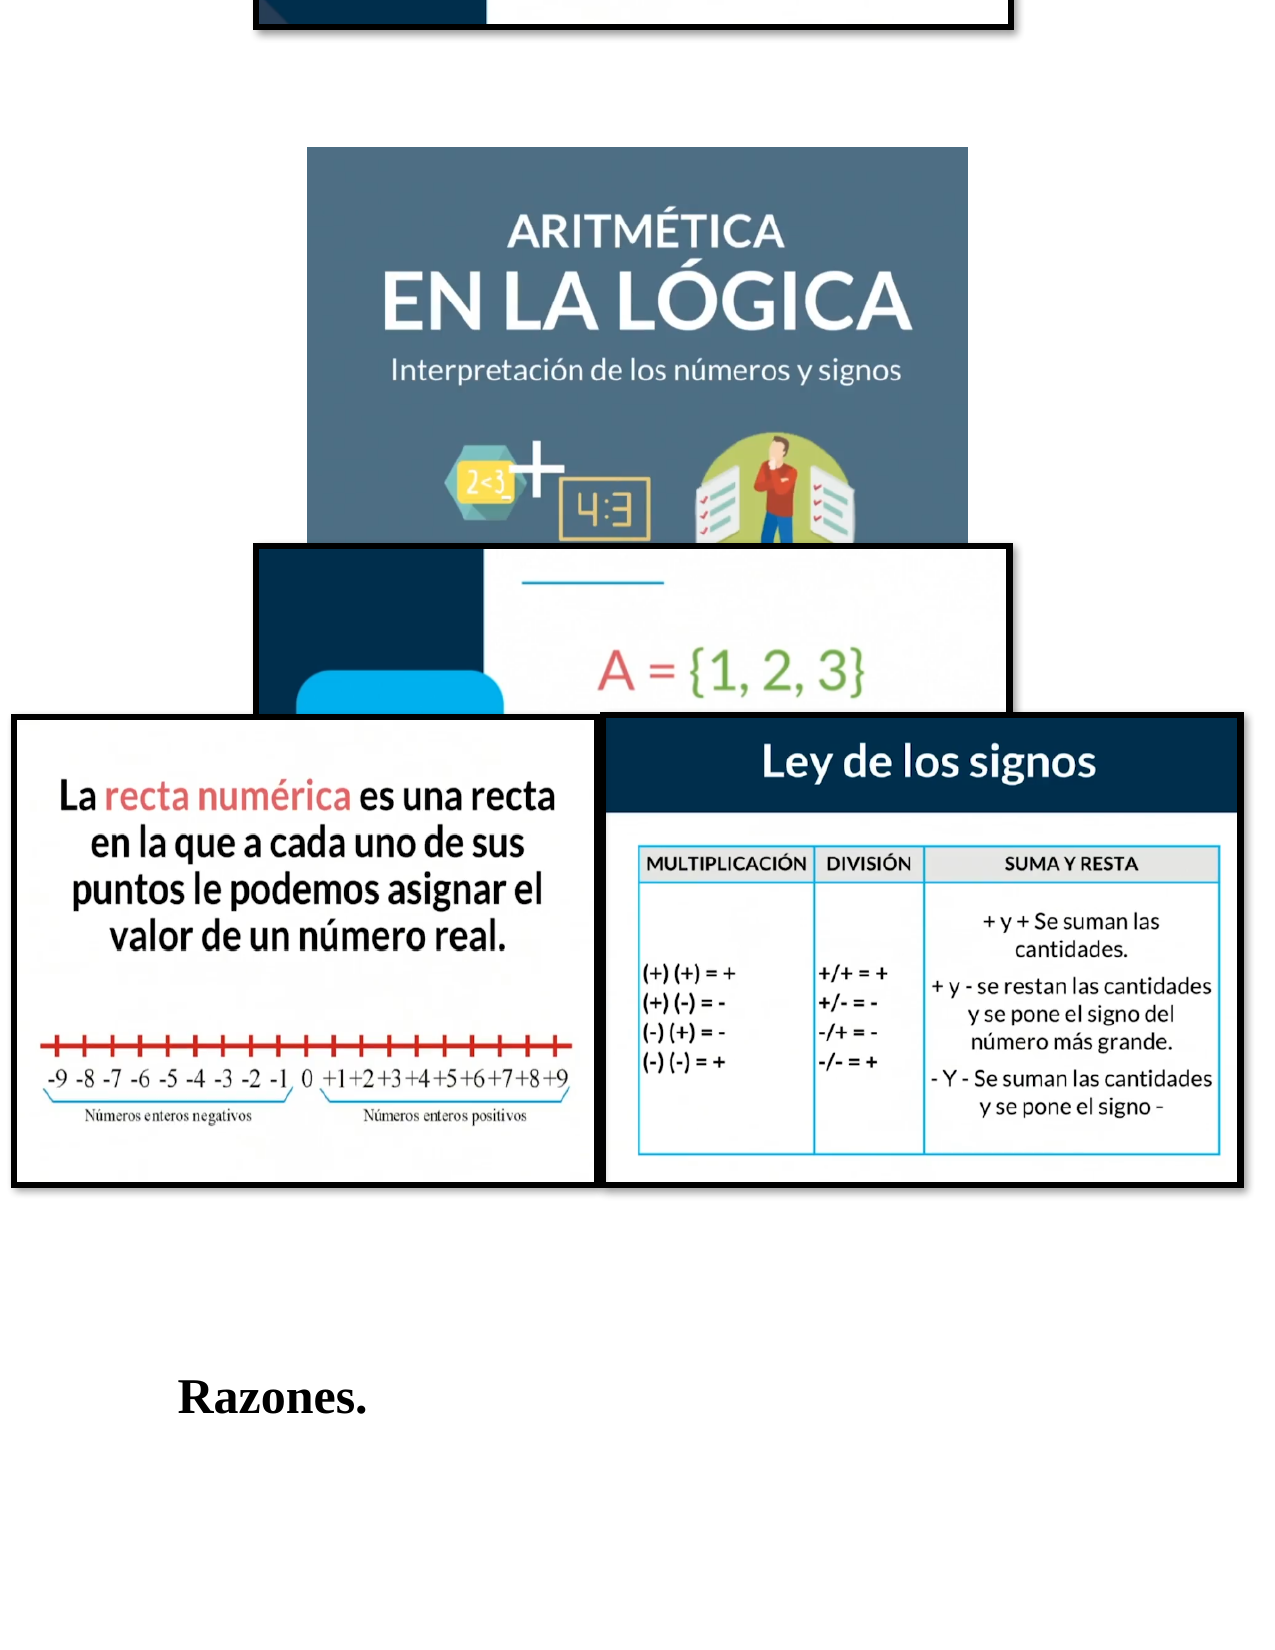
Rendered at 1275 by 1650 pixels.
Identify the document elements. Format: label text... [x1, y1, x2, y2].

picture [307, 147, 968, 543]
picture [17, 720, 594, 1182]
picture [606, 718, 1237, 1182]
picture [259, 549, 1006, 714]
picture [259, 0, 1008, 24]
subtitle Razones. [177, 1367, 1098, 1425]
